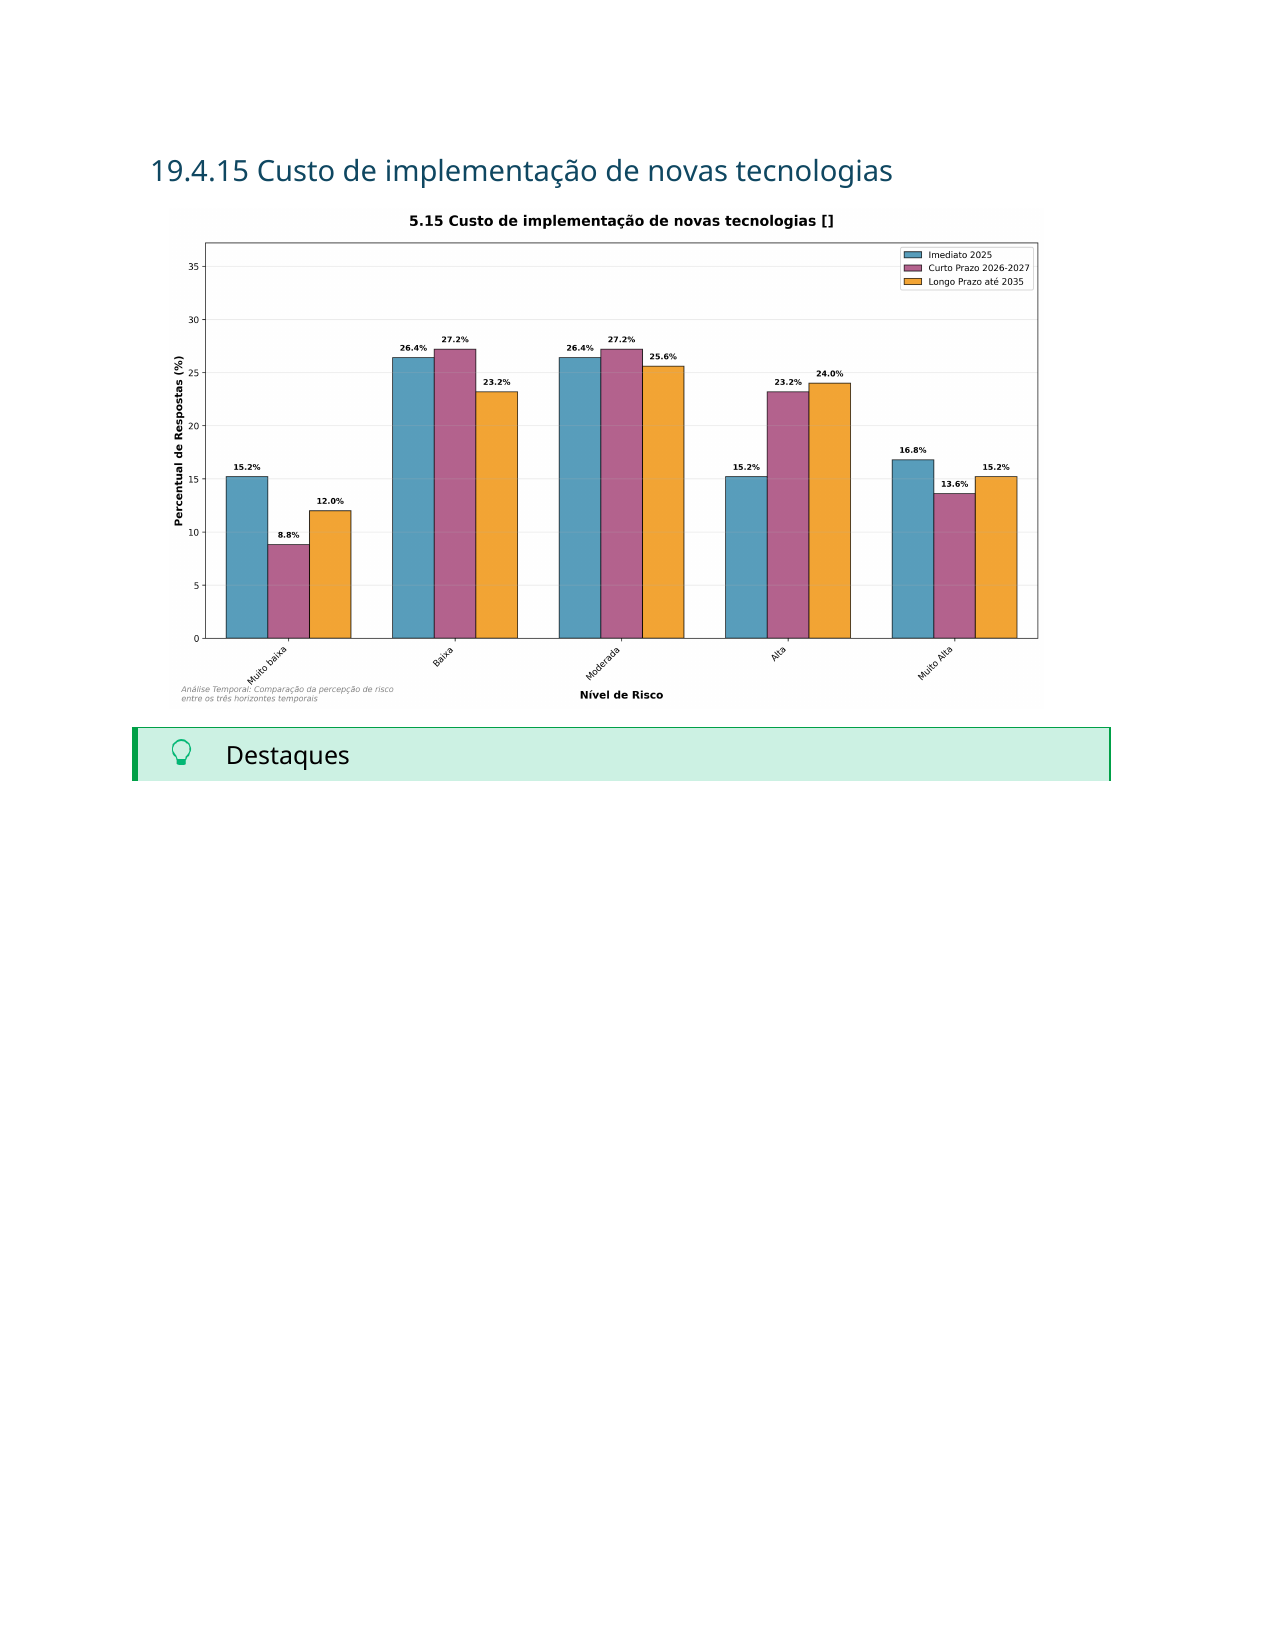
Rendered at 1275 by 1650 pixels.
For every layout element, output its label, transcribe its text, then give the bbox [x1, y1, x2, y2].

table_header Destaques [138, 728, 1109, 781]
picture [168, 739, 194, 765]
subtitle 19.4.15 Custo de implementação de novas tecnologias [150, 150, 1125, 190]
picture [168, 208, 1044, 709]
